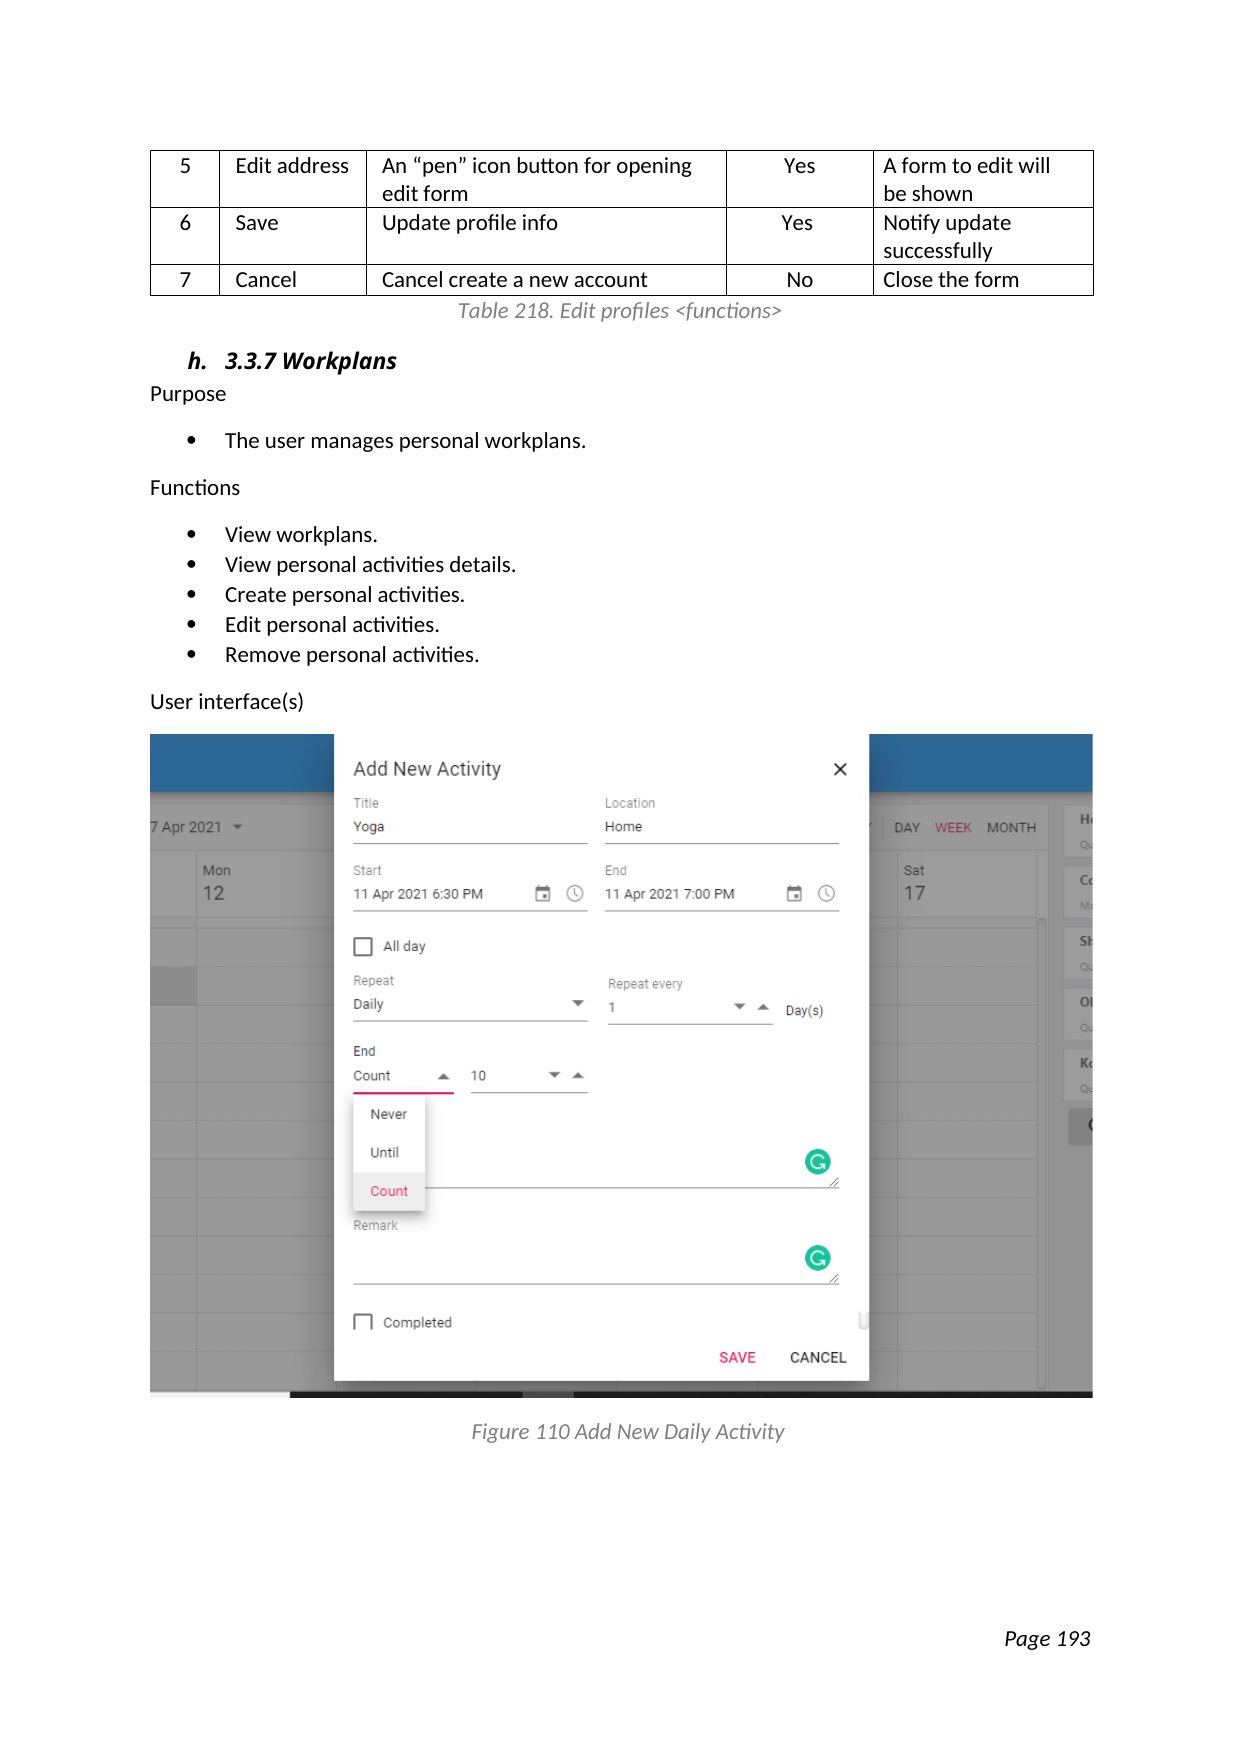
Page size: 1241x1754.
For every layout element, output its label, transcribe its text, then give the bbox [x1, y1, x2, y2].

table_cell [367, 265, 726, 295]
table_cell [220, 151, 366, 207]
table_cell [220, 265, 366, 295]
list View personal activities details. [187, 550, 1093, 578]
text Figure 110 Add New Daily Activity [150, 1417, 1093, 1445]
list Create personal activities. [187, 580, 1093, 608]
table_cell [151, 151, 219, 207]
list View workplans. [187, 520, 1093, 548]
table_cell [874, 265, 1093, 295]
text Purpose [150, 379, 1093, 407]
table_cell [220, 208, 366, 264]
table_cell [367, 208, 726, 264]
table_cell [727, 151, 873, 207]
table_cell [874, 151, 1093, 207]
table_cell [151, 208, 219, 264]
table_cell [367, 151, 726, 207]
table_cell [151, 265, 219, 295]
text User interface(s) [150, 687, 1093, 715]
subtitle 3.3.7 Workplans [187, 345, 1093, 377]
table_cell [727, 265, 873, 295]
picture [150, 734, 1093, 1398]
list The user manages personal workplans. [187, 426, 1093, 454]
list Edit personal activities. [187, 610, 1093, 638]
text Table 218. Edit profiles <functions> [150, 296, 1093, 324]
text Functions [150, 473, 1093, 501]
list Remove personal activities. [187, 641, 1093, 668]
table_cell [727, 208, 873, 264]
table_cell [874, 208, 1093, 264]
